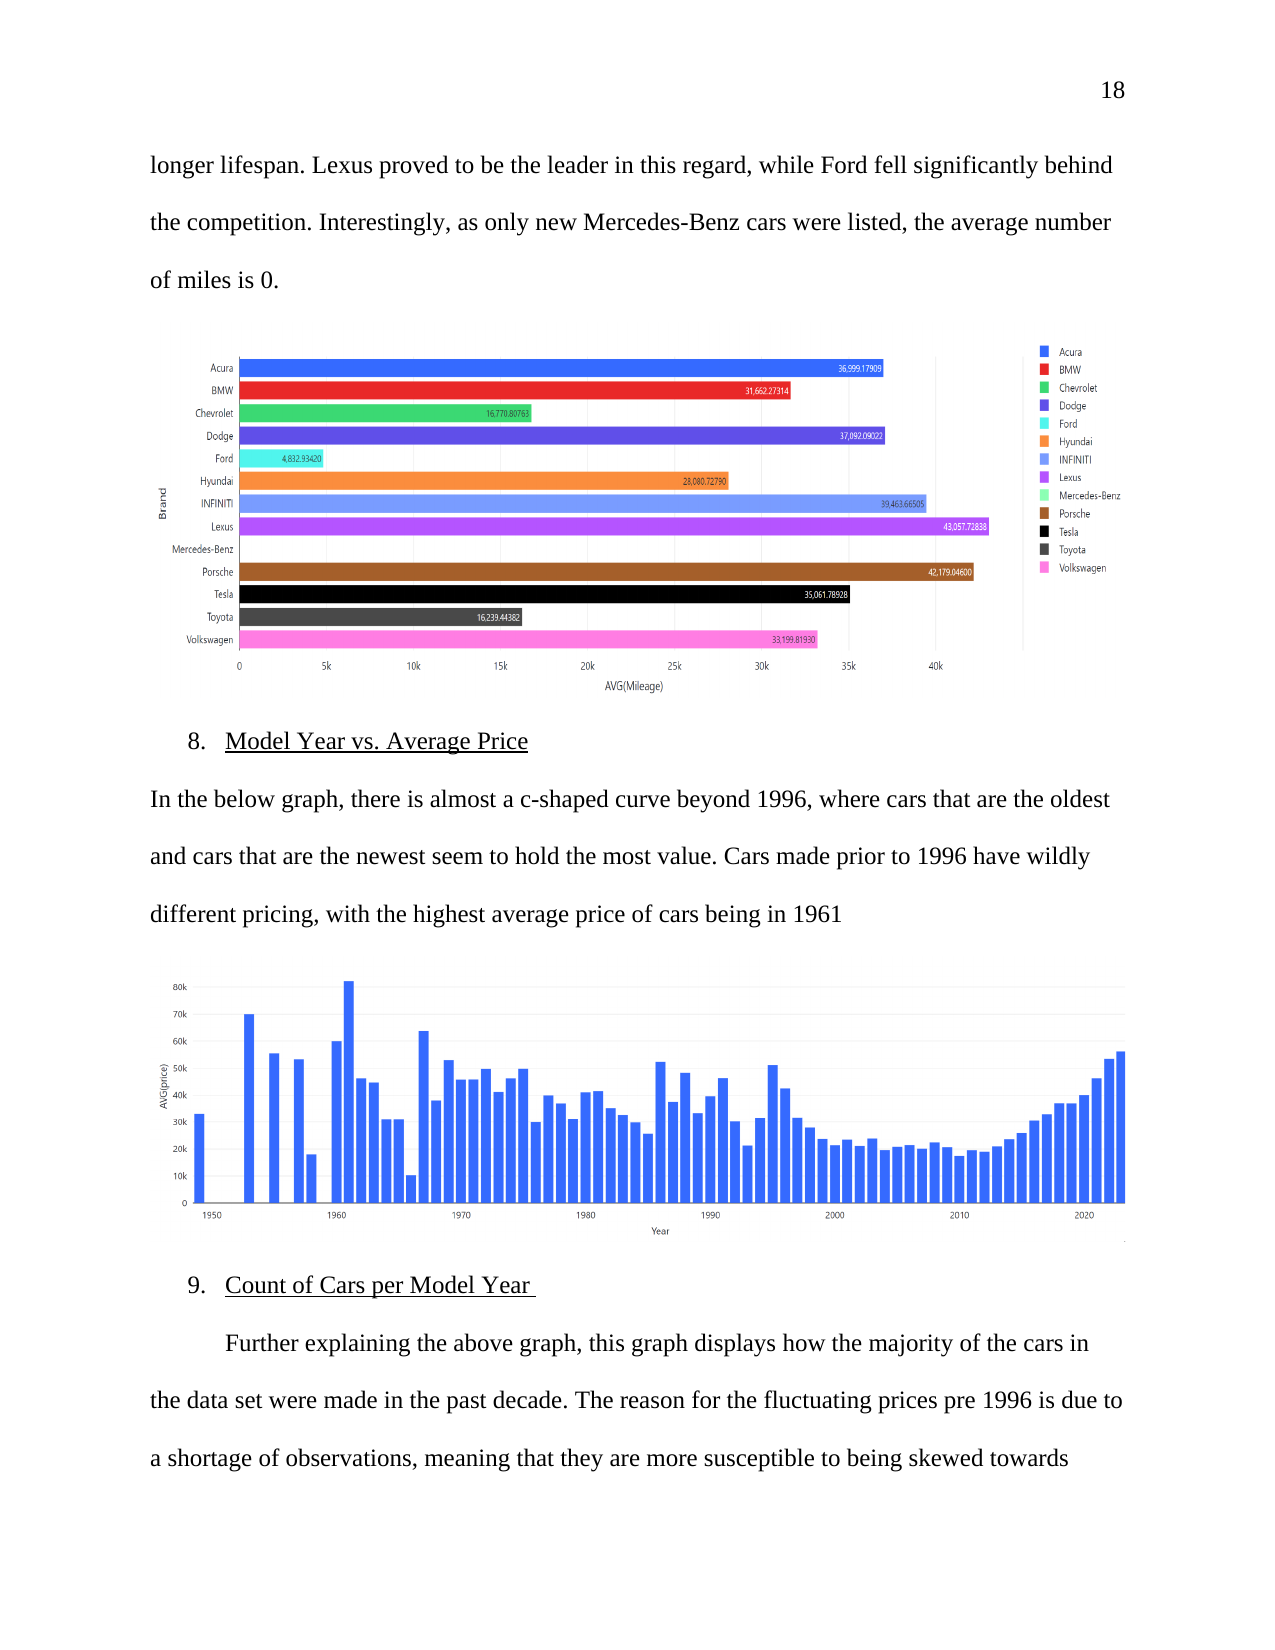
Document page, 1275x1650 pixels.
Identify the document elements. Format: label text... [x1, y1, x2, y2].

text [150, 150, 1125, 294]
list Model Year vs. Average Price [187, 726, 1125, 755]
list Count of Cars per Model Year [187, 1271, 1125, 1299]
picture [150, 322, 1125, 698]
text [150, 1328, 1125, 1472]
text In the below graph, there is almost a c-shaped curve beyond 1996, where cars that are the oldest and cars that are the newest seem to hold the most value. Cars made prior to 1996 have wildly different pricing, with the highest average price of cars being in 1961 [150, 784, 1125, 928]
picture [150, 956, 1125, 1242]
